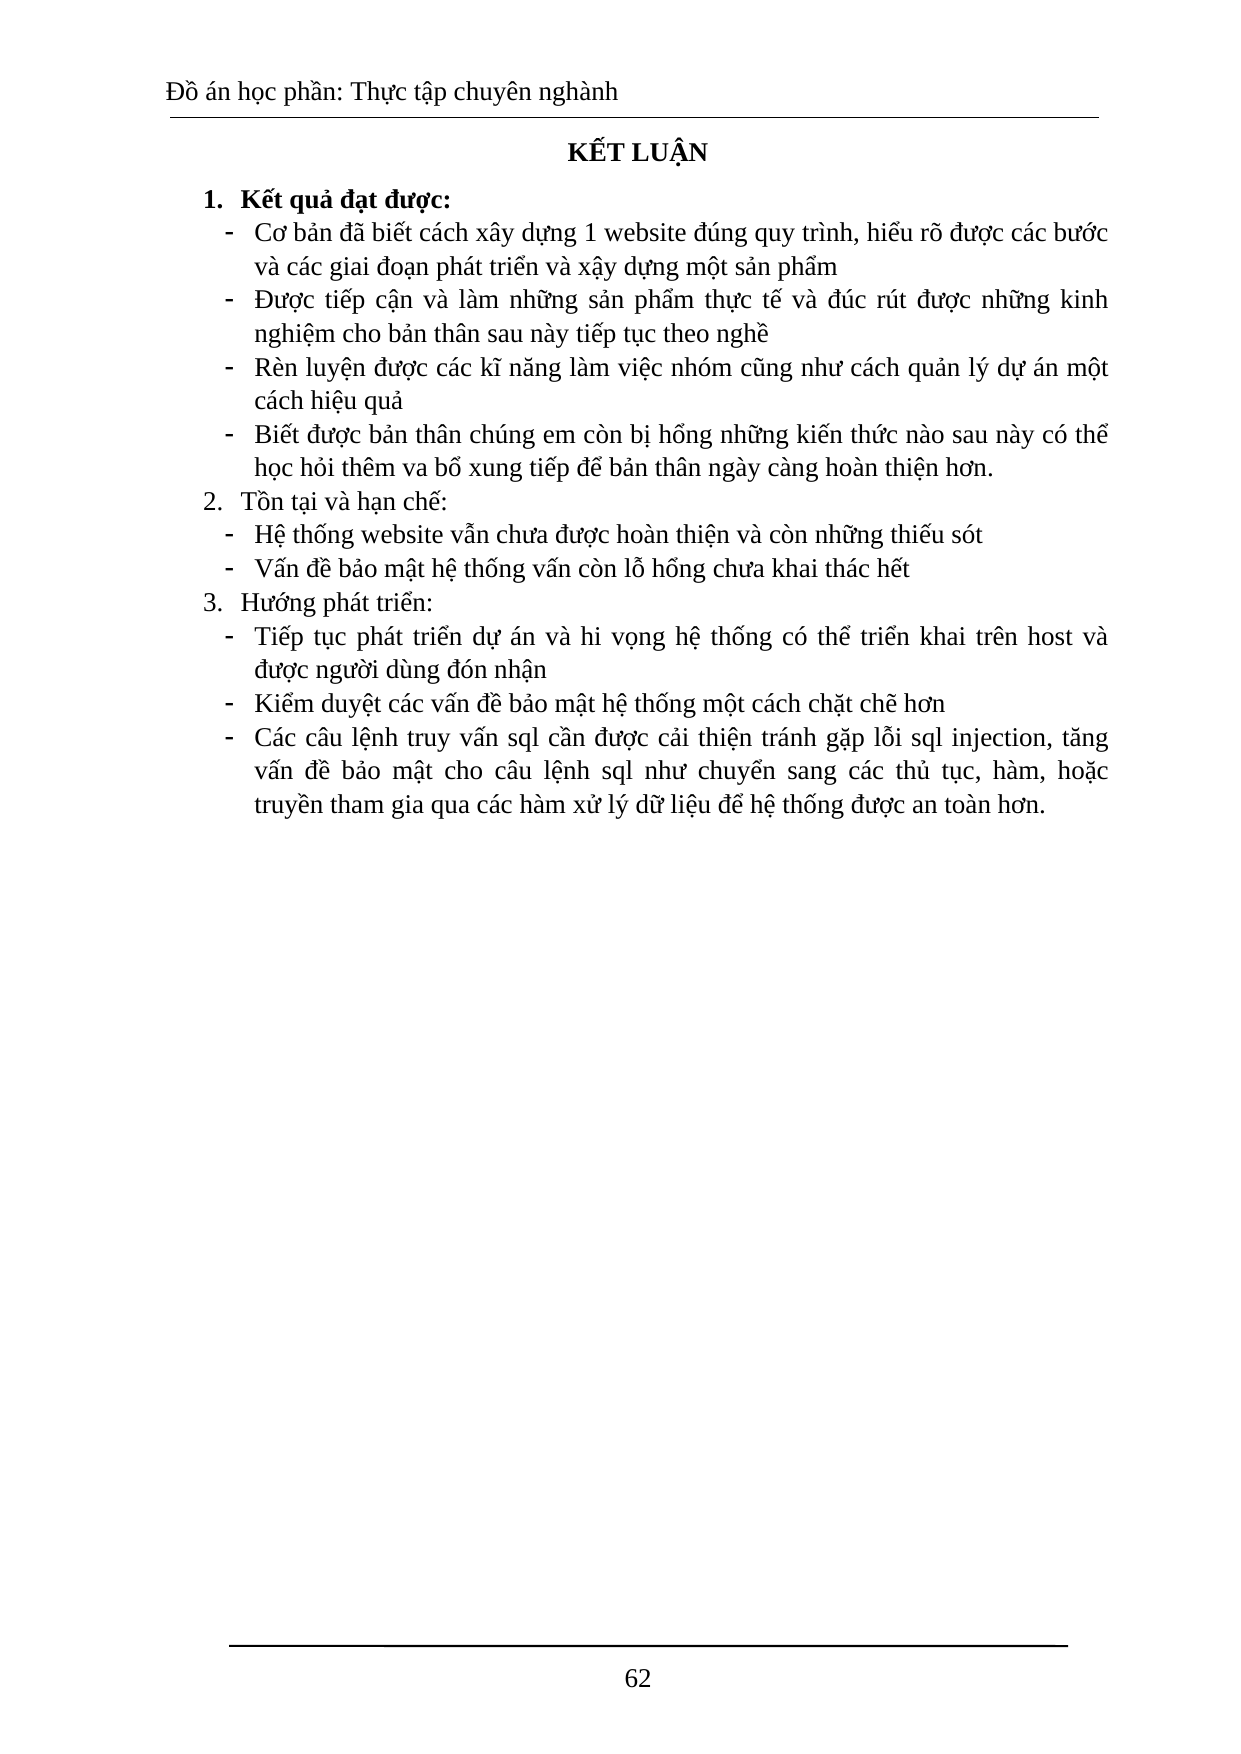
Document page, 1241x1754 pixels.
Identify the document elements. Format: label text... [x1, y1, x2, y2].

list Kiểm duyệt các vấn đề bảo mật hệ thống một cách chặt chẽ hơn [224, 687, 1110, 718]
list Cơ bản đã biết cách xây dựng 1 website đúng quy trình, hiểu rõ được các bước và các giai đoạn phát triển và xậy dựng một sản phẩm [224, 216, 1110, 281]
list Tồn tại và hạn chế: [203, 485, 1110, 516]
list Biết được bản thân chúng em còn bị hổng những kiến thức nào sau này có thể học hỏi thêm va bổ xung tiếp để bản thân ngày càng hoàn thiện hơn. [224, 418, 1110, 483]
list Rèn luyện được các kĩ năng làm việc nhóm cũng như cách quản lý dự án một cách hiệu quả [224, 351, 1110, 416]
text KẾT LUẬN [165, 136, 1110, 167]
list Tiếp tục phát triển dự án và hi vọng hệ thống có thể triển khai trên host và được người dùng đón nhận [224, 620, 1110, 684]
list Hướng phát triển: [203, 586, 1110, 617]
list Được tiếp cận và làm những sản phẩm thực tế và đúc rút được những kinh nghiệm cho bản thân sau này tiếp tục theo nghề [224, 283, 1110, 348]
list Kết quả đạt được: [203, 183, 1110, 214]
list Vấn đề bảo mật hệ thống vấn còn lỗ hổng chưa khai thác hết [224, 552, 1110, 584]
list Các câu lệnh truy vấn sql cần được cải thiện tránh gặp lỗi sql injection, tăng vấn đề bảo mật cho câu lệnh sql như chuyển sang các thủ tục, hàm, hoặc truyền tham gia qua các hàm xử lý dữ liệu để hệ thống được an toàn hơn. [224, 721, 1110, 819]
list Hệ thống website vẫn chưa được hoàn thiện và còn những thiếu sót [224, 519, 1110, 550]
